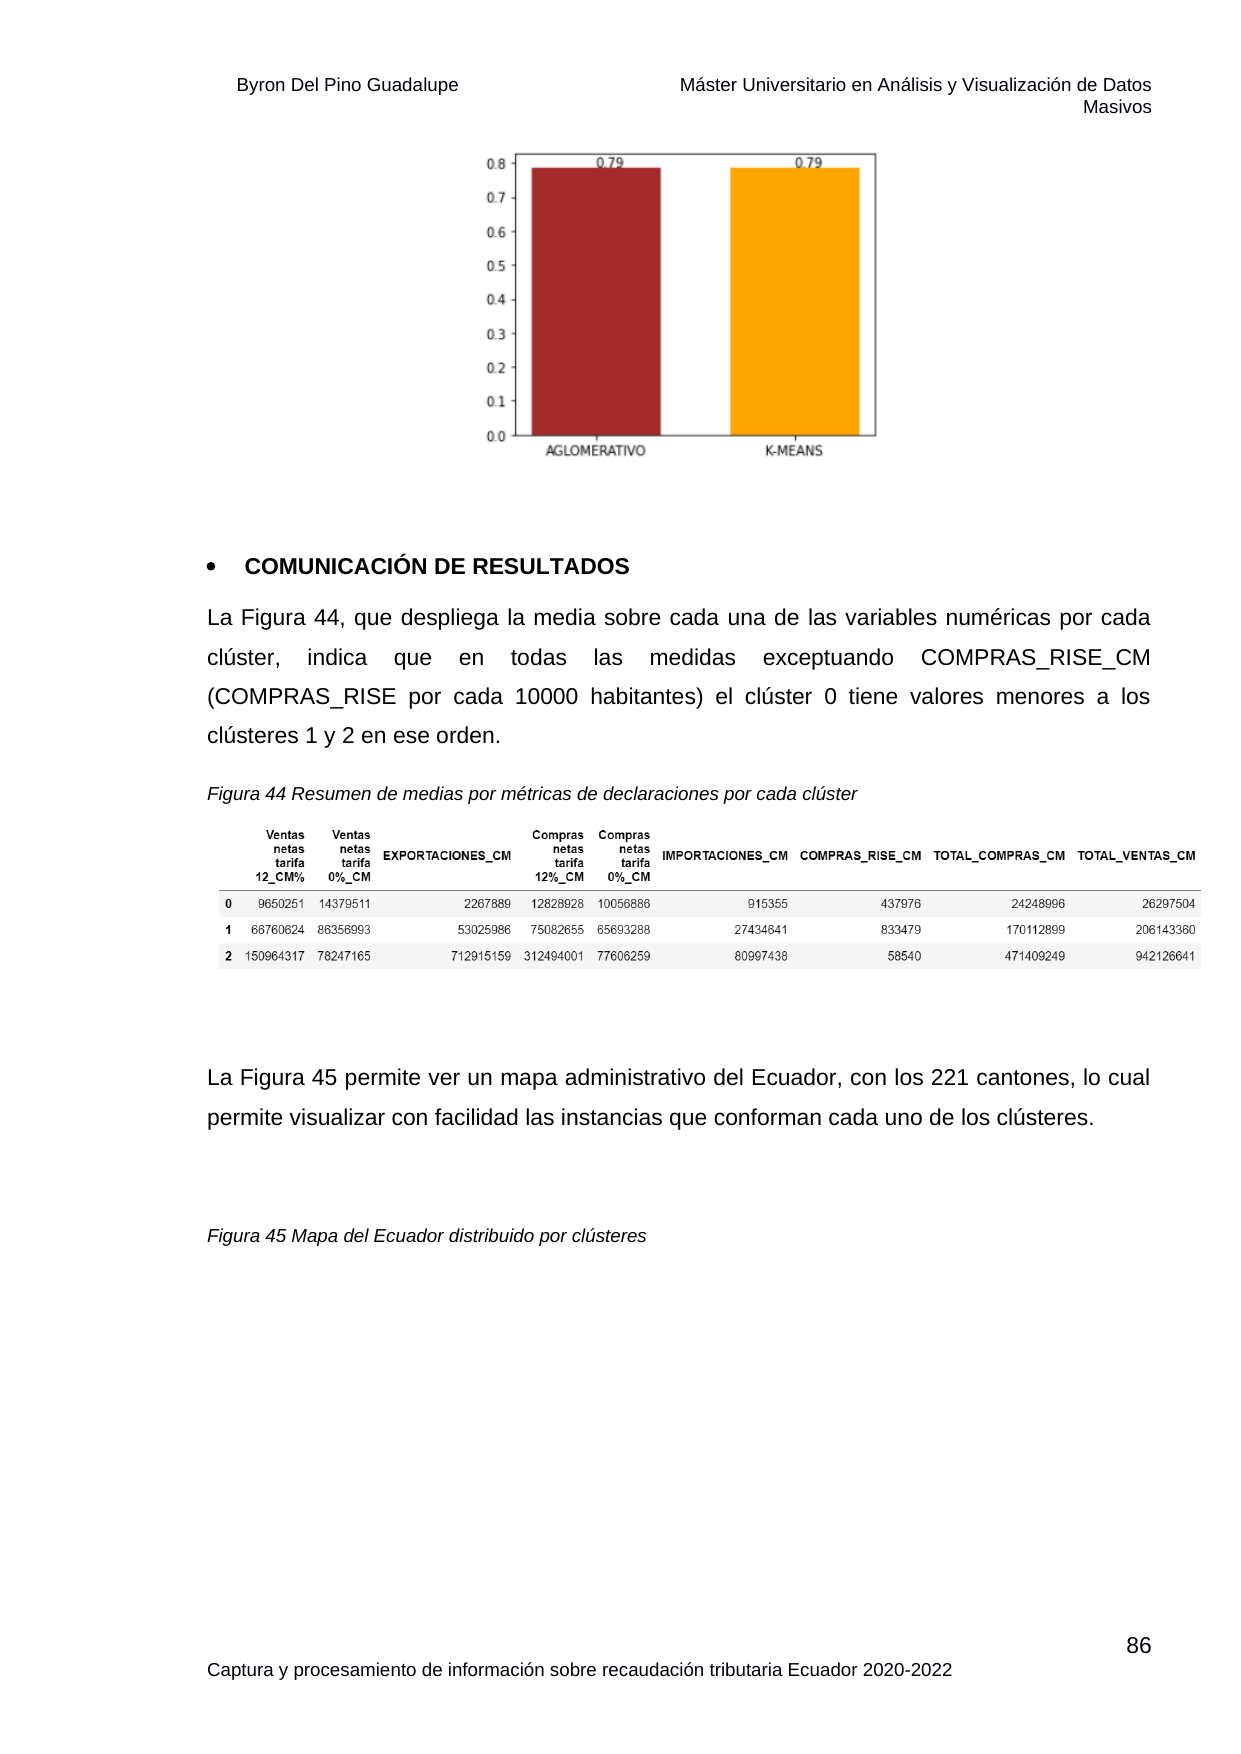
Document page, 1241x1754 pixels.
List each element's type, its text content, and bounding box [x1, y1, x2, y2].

list COMUNICACIÓN DE RESULTADOS [207, 553, 1152, 579]
picture [474, 147, 884, 459]
text Figura 45 Mapa del Ecuador distribuido por clústeres [207, 1224, 1152, 1246]
text La Figura 44, que despliega la media sobre cada una de las variables numéricas por cada clúster, indica que en todas las medidas exceptuando COMPRAS_RISE_CM (COMPRAS_RISE por cada 10000 habitantes) el clúster 0 tiene valores menores a los clústeres 1 y 2 en ese orden. [207, 604, 1152, 749]
text Figura 44 Resumen de medias por métricas de declaraciones por cada clúster [207, 783, 1152, 804]
picture [206, 825, 1202, 971]
text La Figura 45 permite ver un mapa administrativo del Ecuador, con los 221 cantones, lo cual permite visualizar con facilidad las instancias que conforman cada uno de los clústeres. [207, 1064, 1152, 1130]
